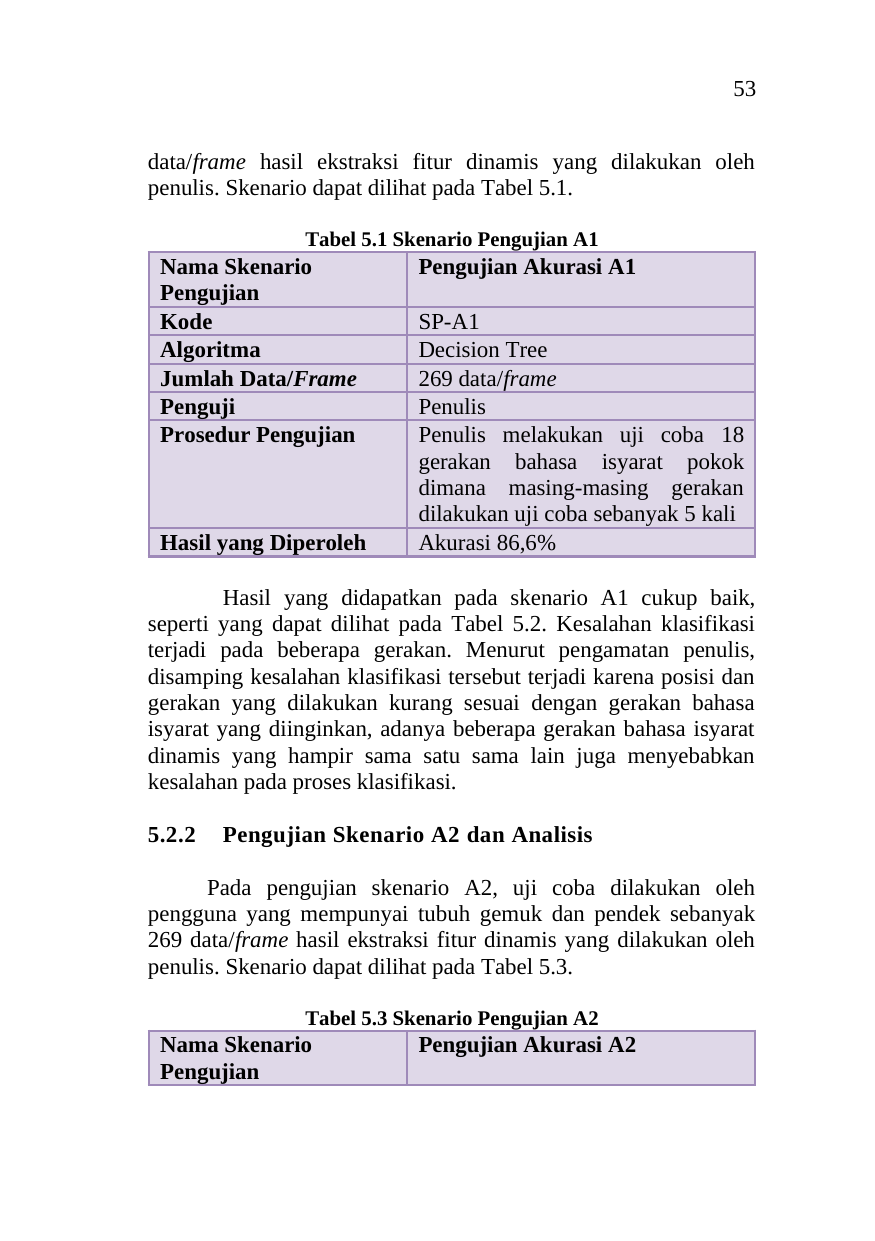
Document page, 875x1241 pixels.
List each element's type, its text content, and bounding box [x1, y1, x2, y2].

table_header Nama Skenario Pengujian [150, 253, 406, 306]
text Pada pengujian skenario A2, uji coba dilakukan oleh pengguna yang mempunyai tubuh gemuk dan pendek sebanyak 269 data/frame hasil ekstraksi fitur dinamis yang dilakukan oleh penulis. Skenario dapat dilihat pada Tabel 5.3. [148, 874, 756, 979]
table_header Pengujian Akurasi A2 [408, 1032, 754, 1084]
table_cell Decision Tree [408, 336, 754, 362]
table_cell Penguji [150, 393, 406, 419]
subtitle Pengujian Skenario A2 dan Analisis [148, 821, 756, 847]
list Tabel 5.1 Skenario Pengujian A1 [148, 227, 756, 251]
text Hasil yang didapatkan pada skenario A1 cukup baik, seperti yang dapat dilihat pada Tabel 5.2. Kesalahan klasifikasi terjadi pada beberapa gerakan. Menurut pengamatan penulis, disamping kesalahan klasifikasi tersebut terjadi karena posisi dan gerakan yang dilakukan kurang sesuai dengan gerakan bahasa isyarat yang diinginkan, adanya beberapa gerakan bahasa isyarat dinamis yang hampir sama satu sama lain juga menyebabkan kesalahan pada proses klasifikasi. [148, 584, 756, 794]
table_header Pengujian Akurasi A1 [408, 253, 754, 306]
table_cell Penulis melakukan uji coba 18 gerakan bahasa isyarat pokok dimana masing-masing gerakan dilakukan uji coba sebanyak 5 kali [408, 421, 754, 527]
table_cell Akurasi 86,6% [408, 529, 754, 555]
table_cell Prosedur Pengujian [150, 421, 406, 527]
table_cell SP-A1 [408, 308, 754, 334]
table_cell Jumlah Data/Frame [150, 365, 406, 391]
table_cell Hasil yang Diperoleh [150, 529, 406, 555]
table_header Nama Skenario Pengujian [150, 1032, 406, 1084]
table_cell Penulis [408, 393, 754, 419]
list Tabel 5.3 Skenario Pengujian A2 [148, 1005, 756, 1029]
table_cell Kode [150, 308, 406, 334]
table_cell Algoritma [150, 336, 406, 362]
table_cell 269 data/frame [408, 365, 754, 391]
